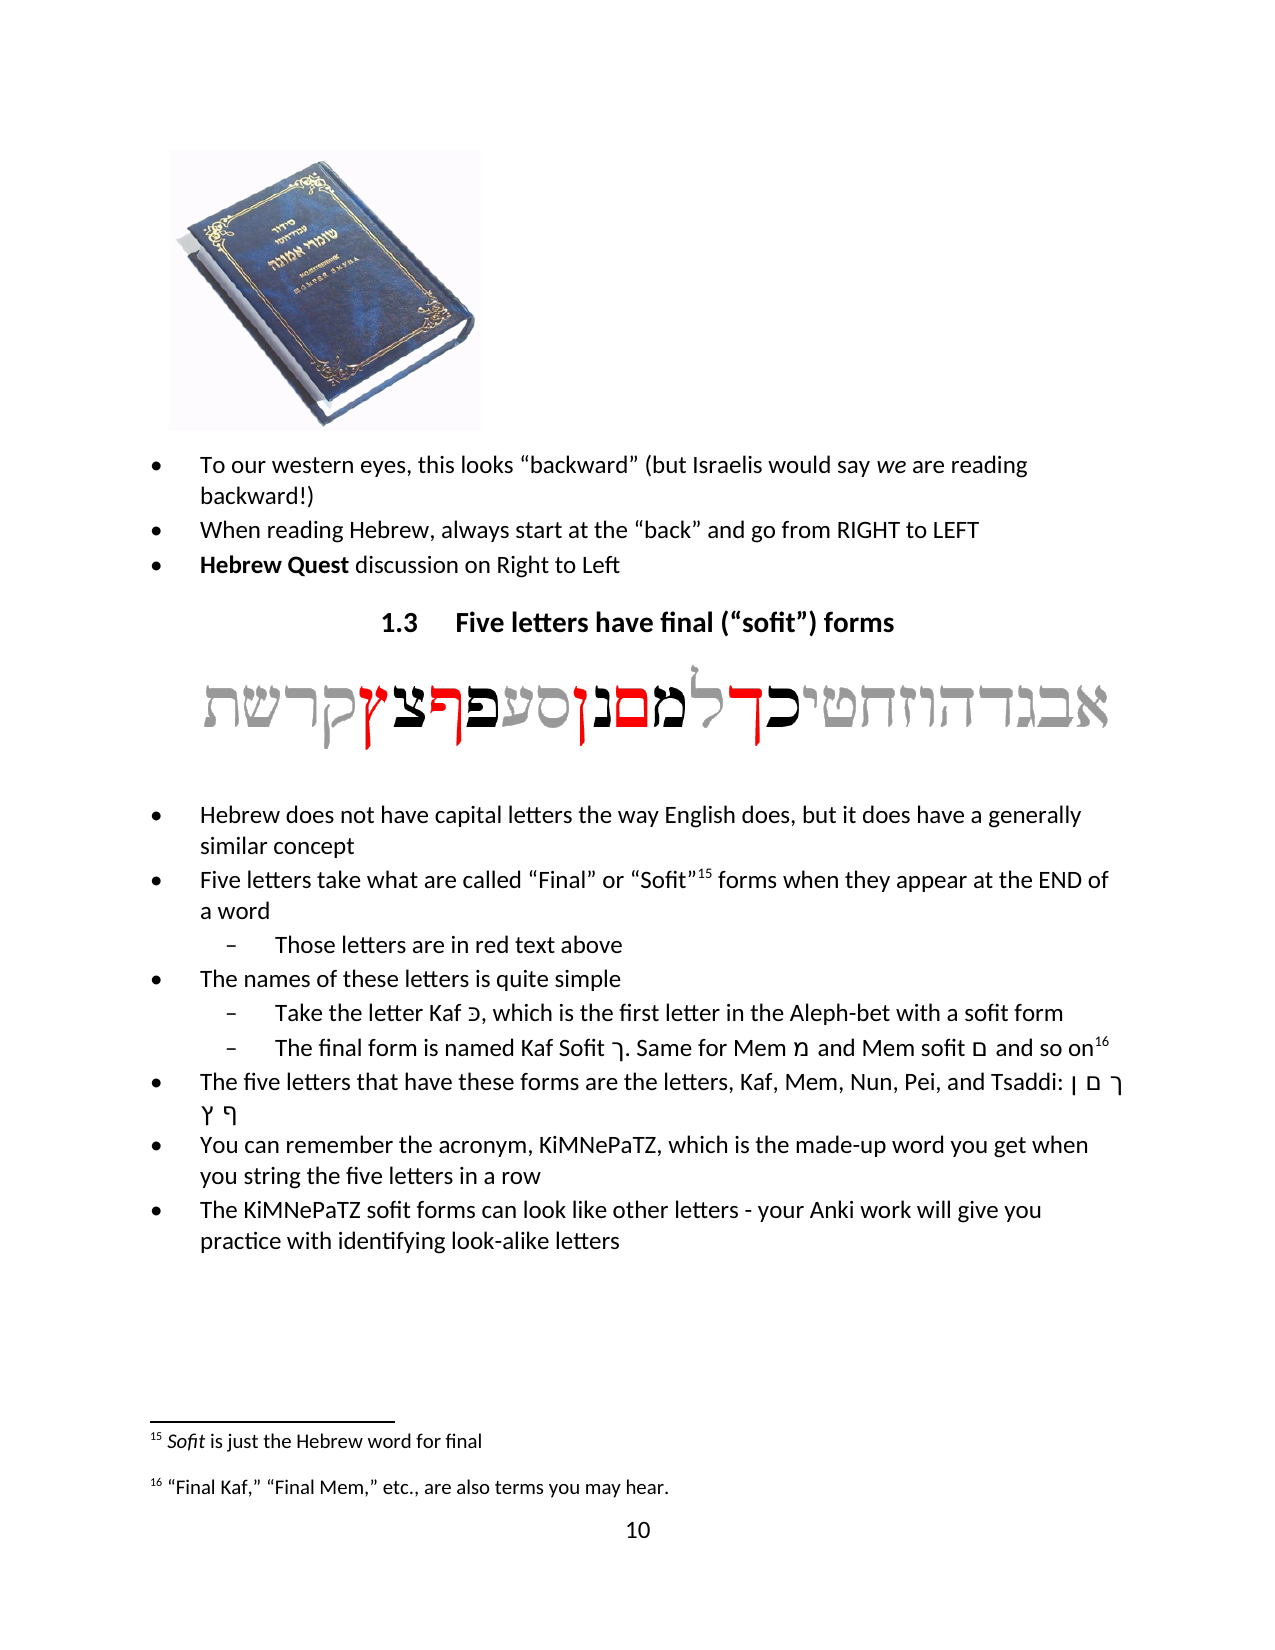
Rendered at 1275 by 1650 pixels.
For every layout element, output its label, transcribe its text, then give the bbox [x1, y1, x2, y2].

subtitle 1.3 Five letters have final (“sofit”) forms [150, 604, 1125, 640]
picture [168, 150, 482, 431]
list Hebrew does not have capital letters the way English does, but it does have a generally similar concept [150, 799, 1125, 861]
list Take the letter Kaf כּ, which is the first letter in the Aleph-bet with a sofit form [225, 998, 1125, 1028]
picture [168, 658, 1144, 781]
list The KiMNePaTZ sofit forms can look like other letters - your Anki work will give you practice with identifying look-alike letters [150, 1194, 1125, 1255]
list Those letters are in red text above [225, 929, 1125, 959]
list Hebrew Quest discussion on Right to Left [150, 549, 1125, 579]
list Five letters take what are called “Final” or “Sofit” forms when they appear at the END of a word [150, 864, 1125, 925]
list The final form is named Kaf Sofit ך. Same for Mem מ and Mem sofit ם and so on [225, 1032, 1125, 1062]
list The five letters that have these forms are the letters, Kaf, Mem, Nun, Pei, and Tsaddi: ך ם ן ף ץ [150, 1066, 1125, 1126]
list The names of these letters is quite simple [150, 963, 1125, 994]
list You can remember the acronym, KiMNePaTZ, which is the made-up word you get when you string the five letters in a row [150, 1129, 1125, 1191]
list When reading Hebrew, always start at the “back” and go from RIGHT to LEFT [150, 514, 1125, 545]
list To our western eyes, this looks “backward” (but Israelis would say we are reading backward!) [150, 450, 1125, 511]
